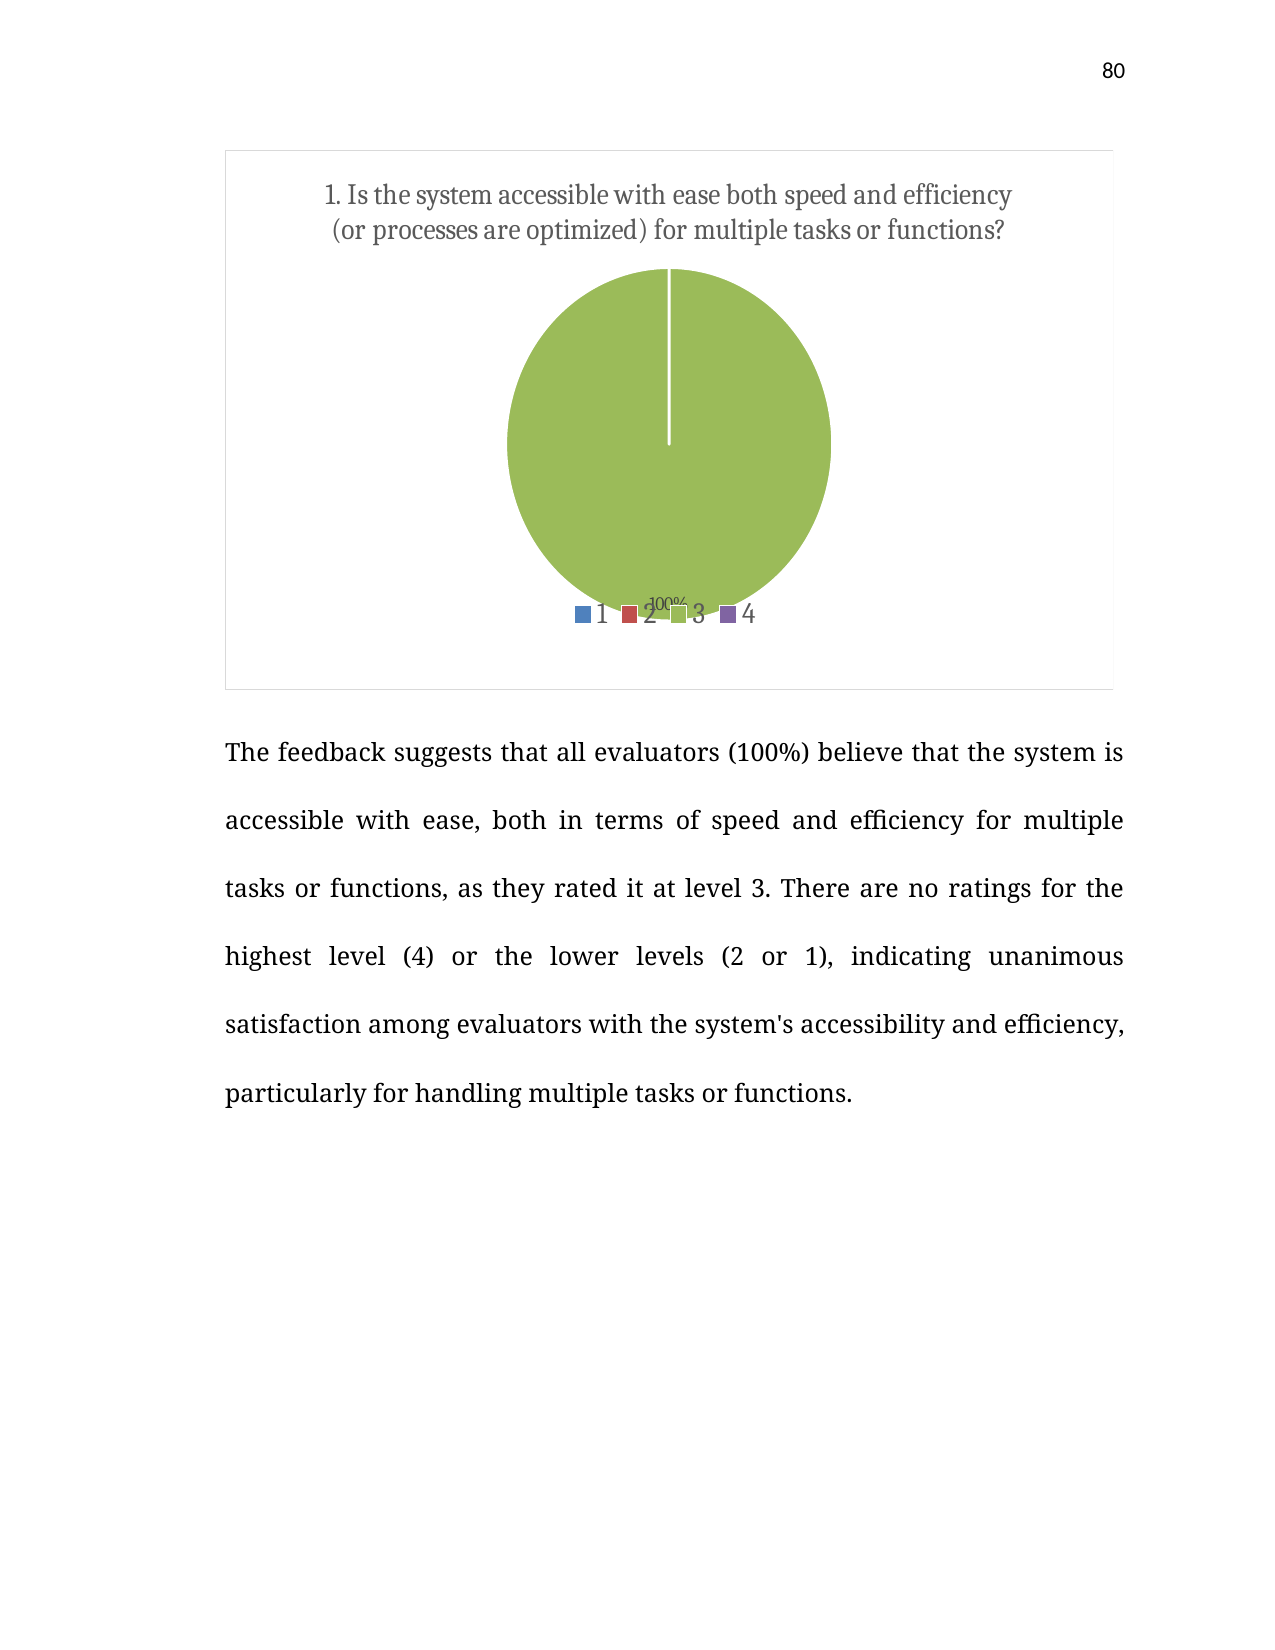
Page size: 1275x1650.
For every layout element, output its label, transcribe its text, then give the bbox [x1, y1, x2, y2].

text The feedback suggests that all evaluators (100%) believe that the system is accessible with ease, both in terms of speed and efficiency for multiple tasks or functions, as they rated it at level 3. There are no ratings for the highest level (4) or the lower levels (2 or 1), indicating unanimous satisfaction among evaluators with the system's accessibility and efficiency, particularly for handling multiple tasks or functions. [225, 734, 1125, 1109]
